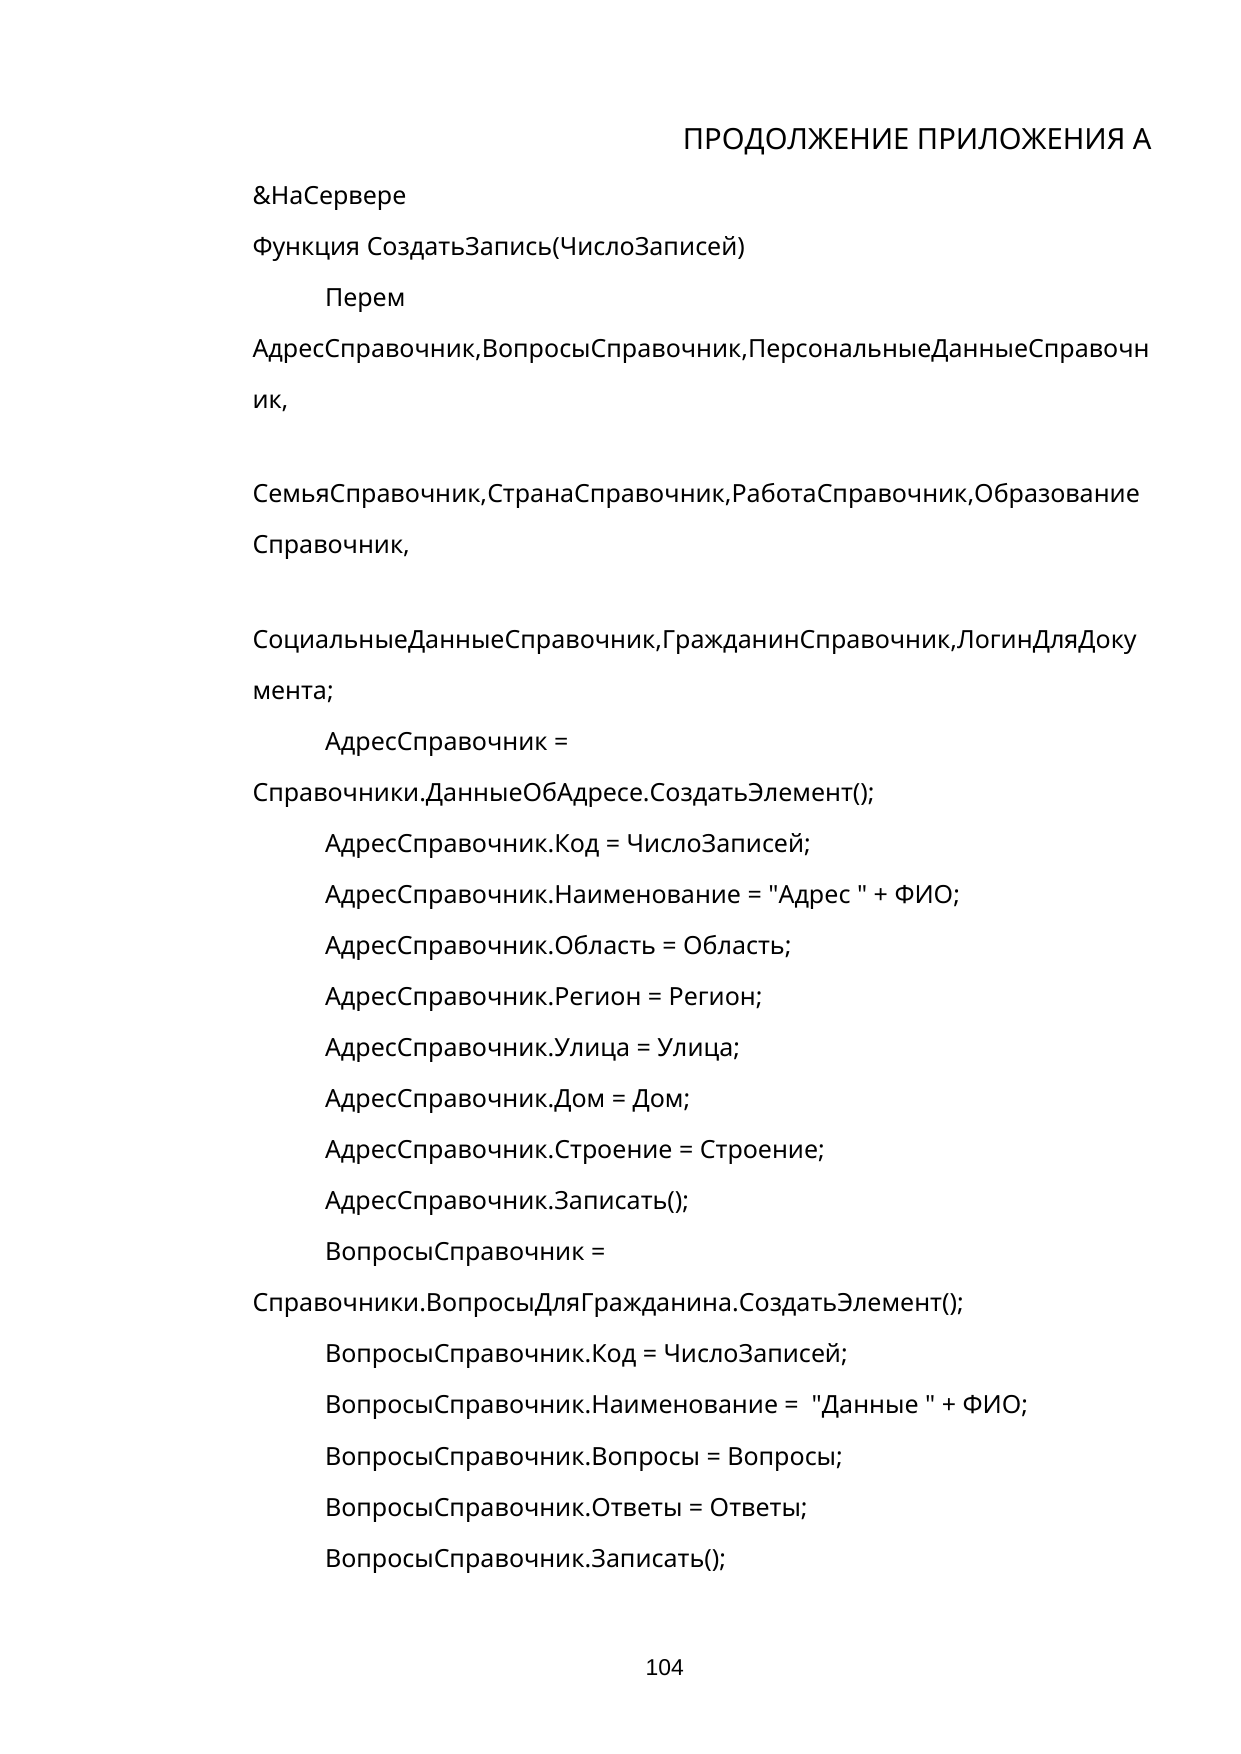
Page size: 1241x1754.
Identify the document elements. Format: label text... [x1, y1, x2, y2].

list АдресСправочник = Справочники.ДанныеОбАдресе.СоздатьЭлемент(); [252, 724, 1152, 809]
list ВопросыСправочник.Вопросы = Вопросы; [252, 1438, 1152, 1472]
list АдресСправочник.Дом = Дом; [252, 1081, 1152, 1115]
list &НаСервере [252, 178, 1152, 212]
list Функция СоздатьЗапись(ЧислоЗаписей) [252, 229, 1152, 263]
list ВопросыСправочник.Наименование = "Данные " + ФИО; [252, 1387, 1152, 1421]
list СоциальныеДанныеСправочник,ГражданинСправочник,ЛогинДляДокумента; [252, 578, 1152, 707]
list АдресСправочник.Улица = Улица; [252, 1030, 1152, 1064]
list АдресСправочник.Область = Область; [252, 928, 1152, 962]
list ВопросыСправочник = Справочники.ВопросыДляГражданина.СоздатьЭлемент(); [252, 1234, 1152, 1319]
list ВопросыСправочник.Записать(); [252, 1540, 1152, 1574]
list ВопросыСправочник.Ответы = Ответы; [252, 1489, 1152, 1523]
list АдресСправочник.Регион = Регион; [252, 979, 1152, 1013]
list АдресСправочник.Код = ЧислоЗаписей; [252, 826, 1152, 860]
list АдресСправочник.Наименование = "Адрес " + ФИО; [252, 877, 1152, 911]
list СемьяСправочник,СтранаСправочник,РаботаСправочник,ОбразованиеСправочник, [252, 433, 1152, 561]
list АдресСправочник.Строение = Строение; [252, 1132, 1152, 1166]
list Перем АдресСправочник,ВопросыСправочник,ПерсональныеДанныеСправочник, [252, 280, 1152, 416]
list ВопросыСправочник.Код = ЧислоЗаписей; [252, 1336, 1152, 1370]
list АдресСправочник.Записать(); [252, 1183, 1152, 1217]
list ПРОДОЛЖЕНИЕ ПРИЛОЖЕНИЯ А [177, 118, 1152, 158]
